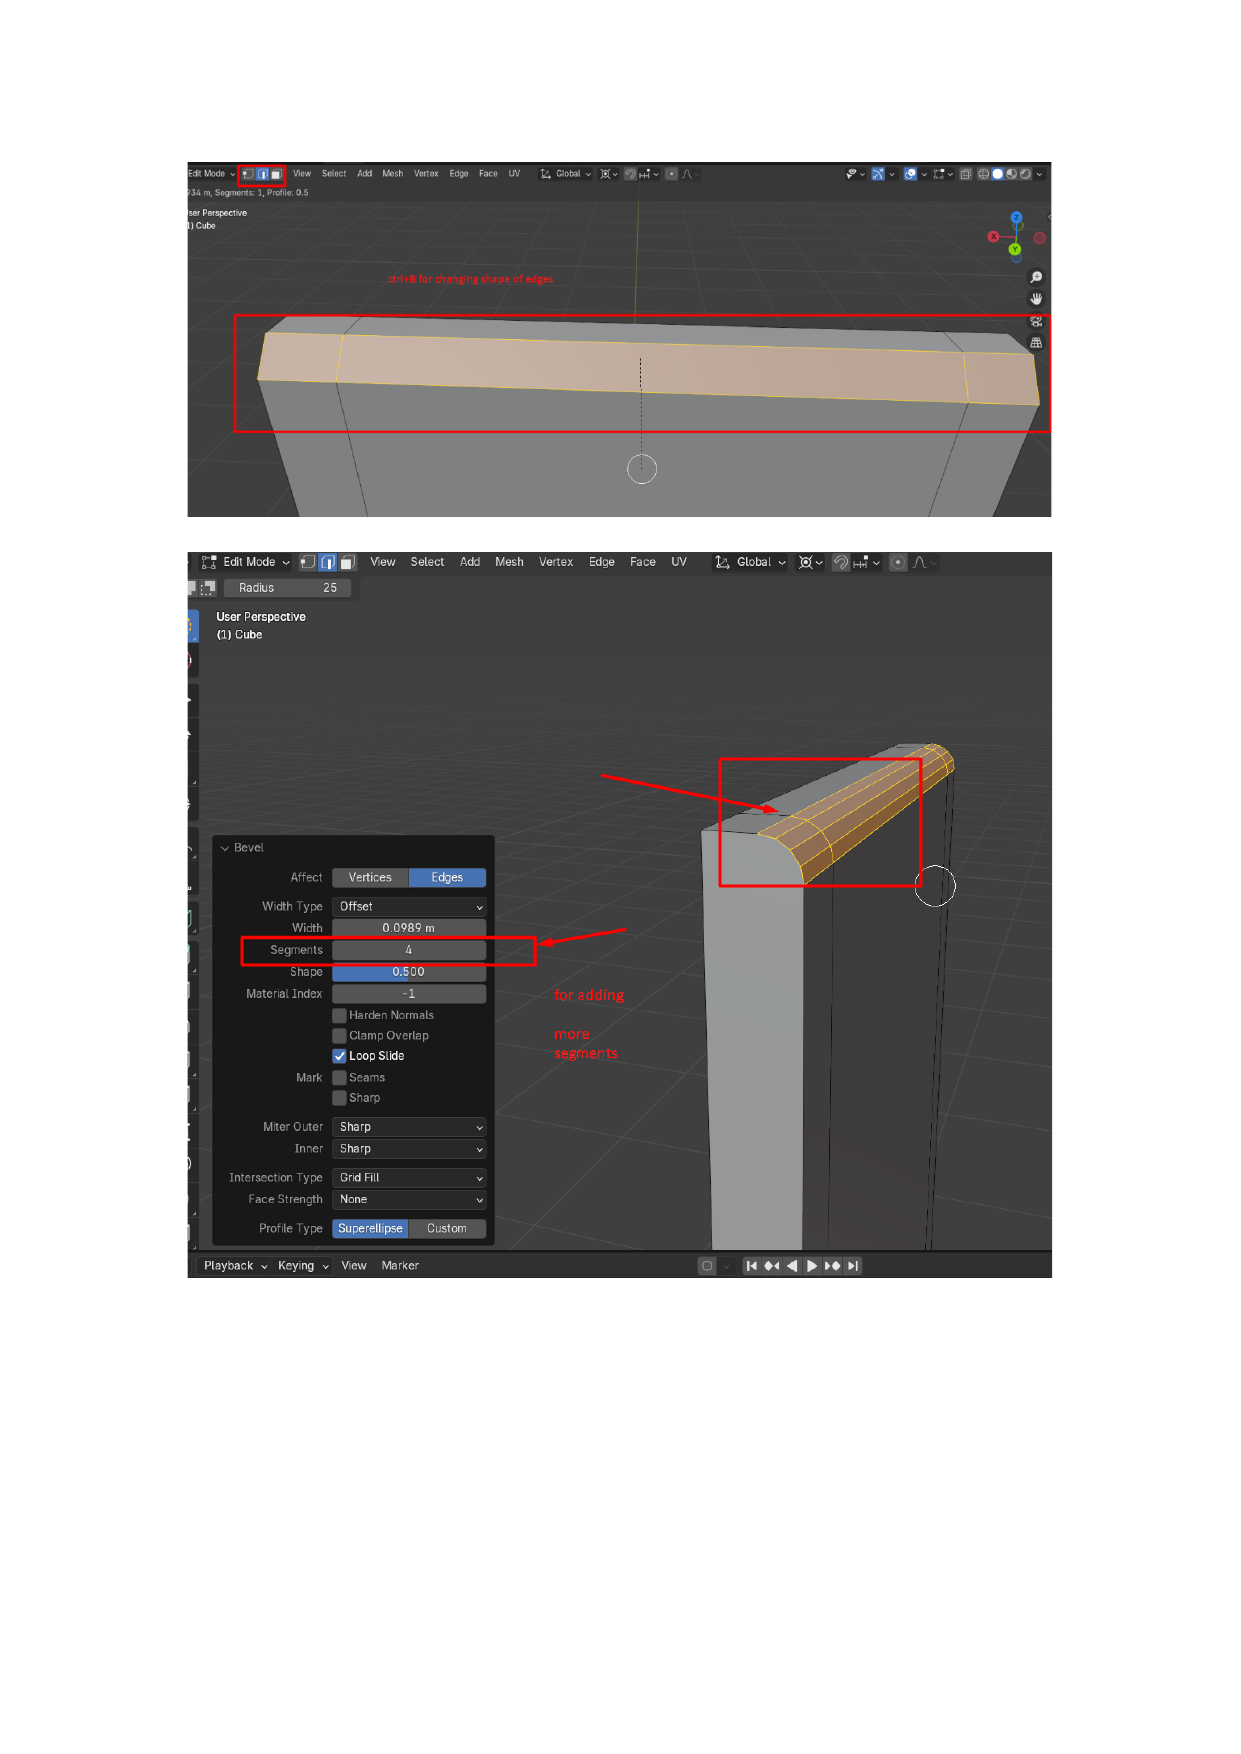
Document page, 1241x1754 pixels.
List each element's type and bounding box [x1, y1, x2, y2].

picture [187, 552, 1053, 1278]
picture [187, 162, 1052, 517]
